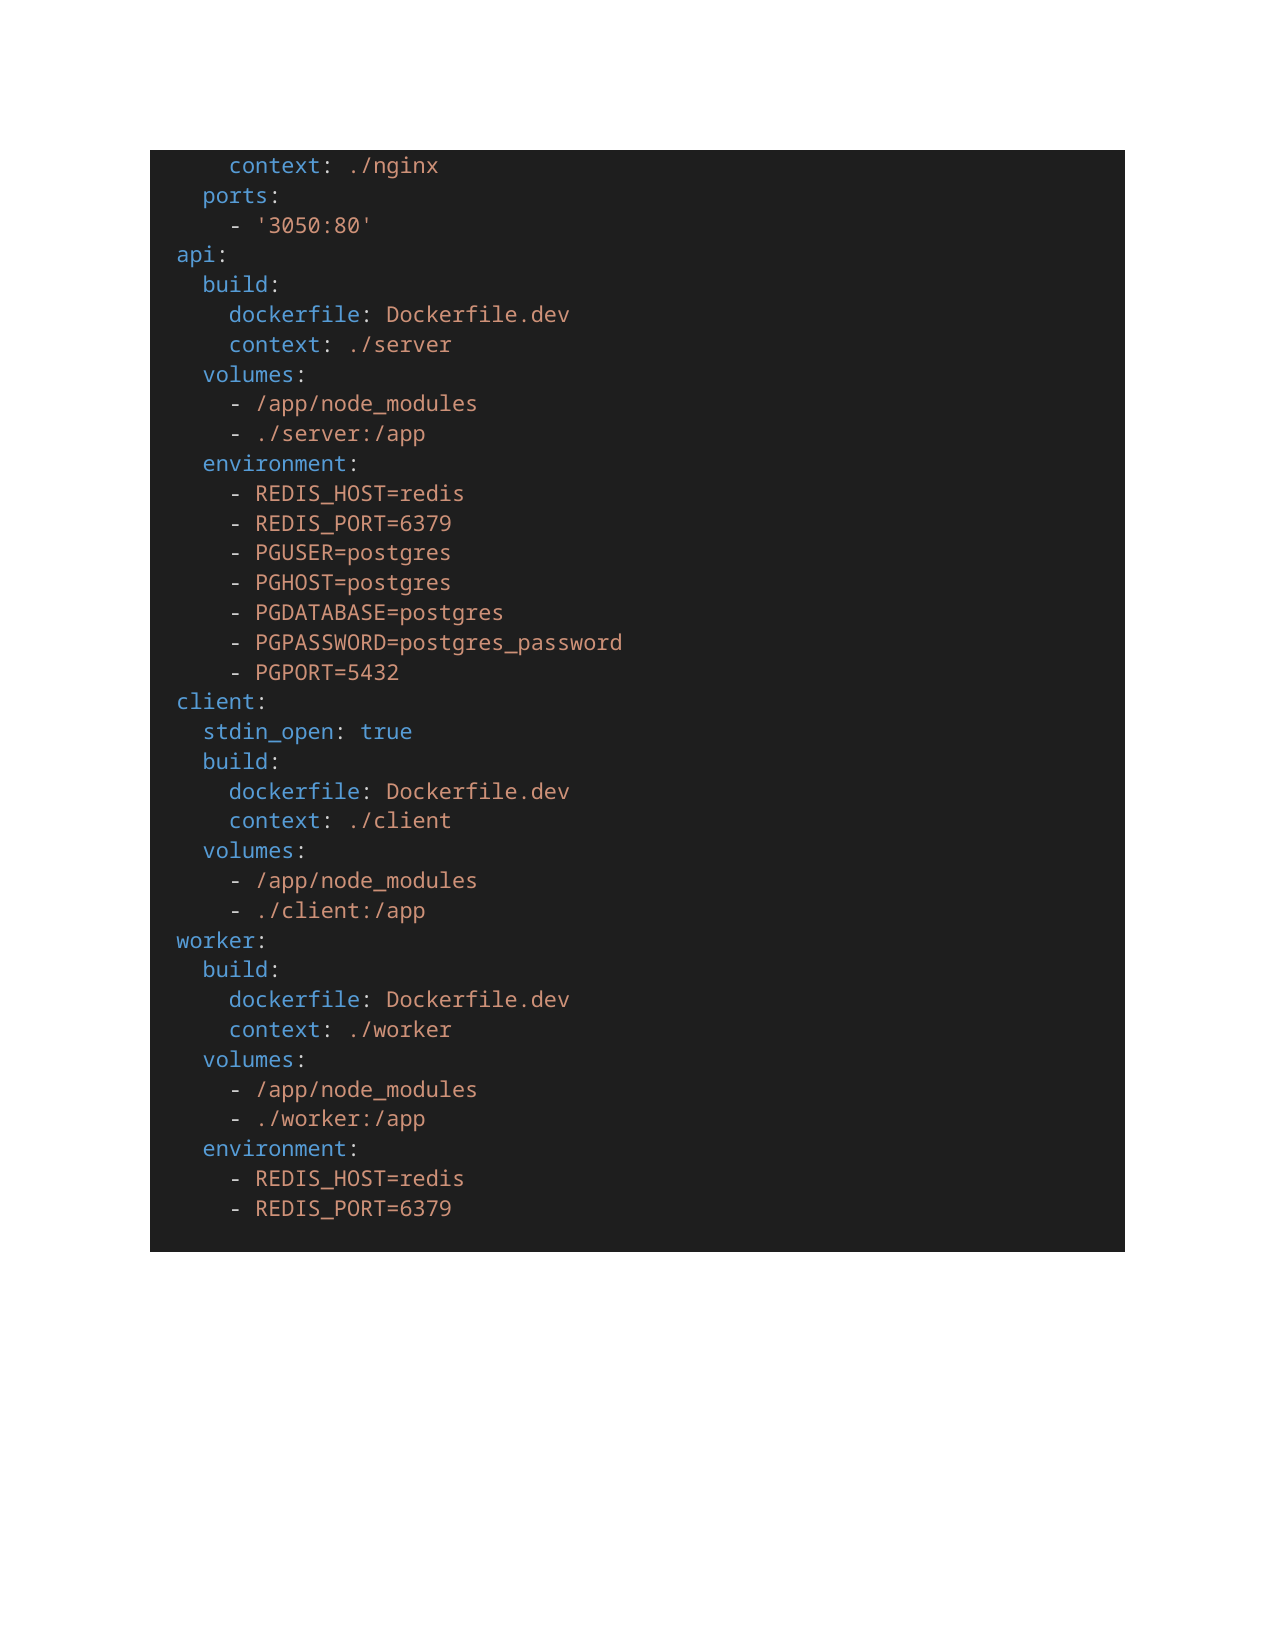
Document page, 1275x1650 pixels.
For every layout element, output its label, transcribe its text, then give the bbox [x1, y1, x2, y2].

text - PGHOST=postgres [150, 567, 1125, 597]
text - PGPASSWORD=postgres_password [150, 627, 1125, 656]
text - ./server:/app [150, 418, 1125, 448]
text build: [150, 269, 1125, 299]
text dockerfile: Dockerfile.dev [150, 299, 1125, 329]
text - REDIS_HOST=redis [150, 1163, 1125, 1193]
text - ./worker:/app [150, 1103, 1125, 1133]
text ports: [150, 180, 1125, 209]
text - PGPORT=5432 [150, 656, 1125, 686]
text context: ./server [150, 329, 1125, 358]
text - /app/node_modules [150, 388, 1125, 418]
text - ./client:/app [150, 895, 1125, 924]
text build: [150, 746, 1125, 776]
text dockerfile: Dockerfile.dev [150, 984, 1125, 1014]
text - REDIS_PORT=6379 [150, 507, 1125, 537]
text dockerfile: Dockerfile.dev [150, 776, 1125, 805]
text volumes: [150, 835, 1125, 865]
text stdin_open: true [150, 716, 1125, 746]
text environment: [150, 448, 1125, 478]
text - REDIS_PORT=6379 [150, 1193, 1125, 1222]
text environment: [150, 1133, 1125, 1163]
text - '3050:80' [150, 209, 1125, 239]
text - REDIS_HOST=redis [150, 478, 1125, 507]
text - /app/node_modules [150, 1073, 1125, 1103]
text client: [150, 686, 1125, 716]
text volumes: [150, 1044, 1125, 1073]
text build: [150, 954, 1125, 984]
text - /app/node_modules [150, 865, 1125, 895]
text - PGDATABASE=postgres [150, 597, 1125, 627]
text context: ./worker [150, 1014, 1125, 1044]
text context: ./client [150, 805, 1125, 835]
text context: ./nginx [150, 150, 1125, 180]
text volumes: [150, 358, 1125, 388]
text - PGUSER=postgres [150, 537, 1125, 567]
text worker: [150, 924, 1125, 954]
text api: [150, 239, 1125, 269]
